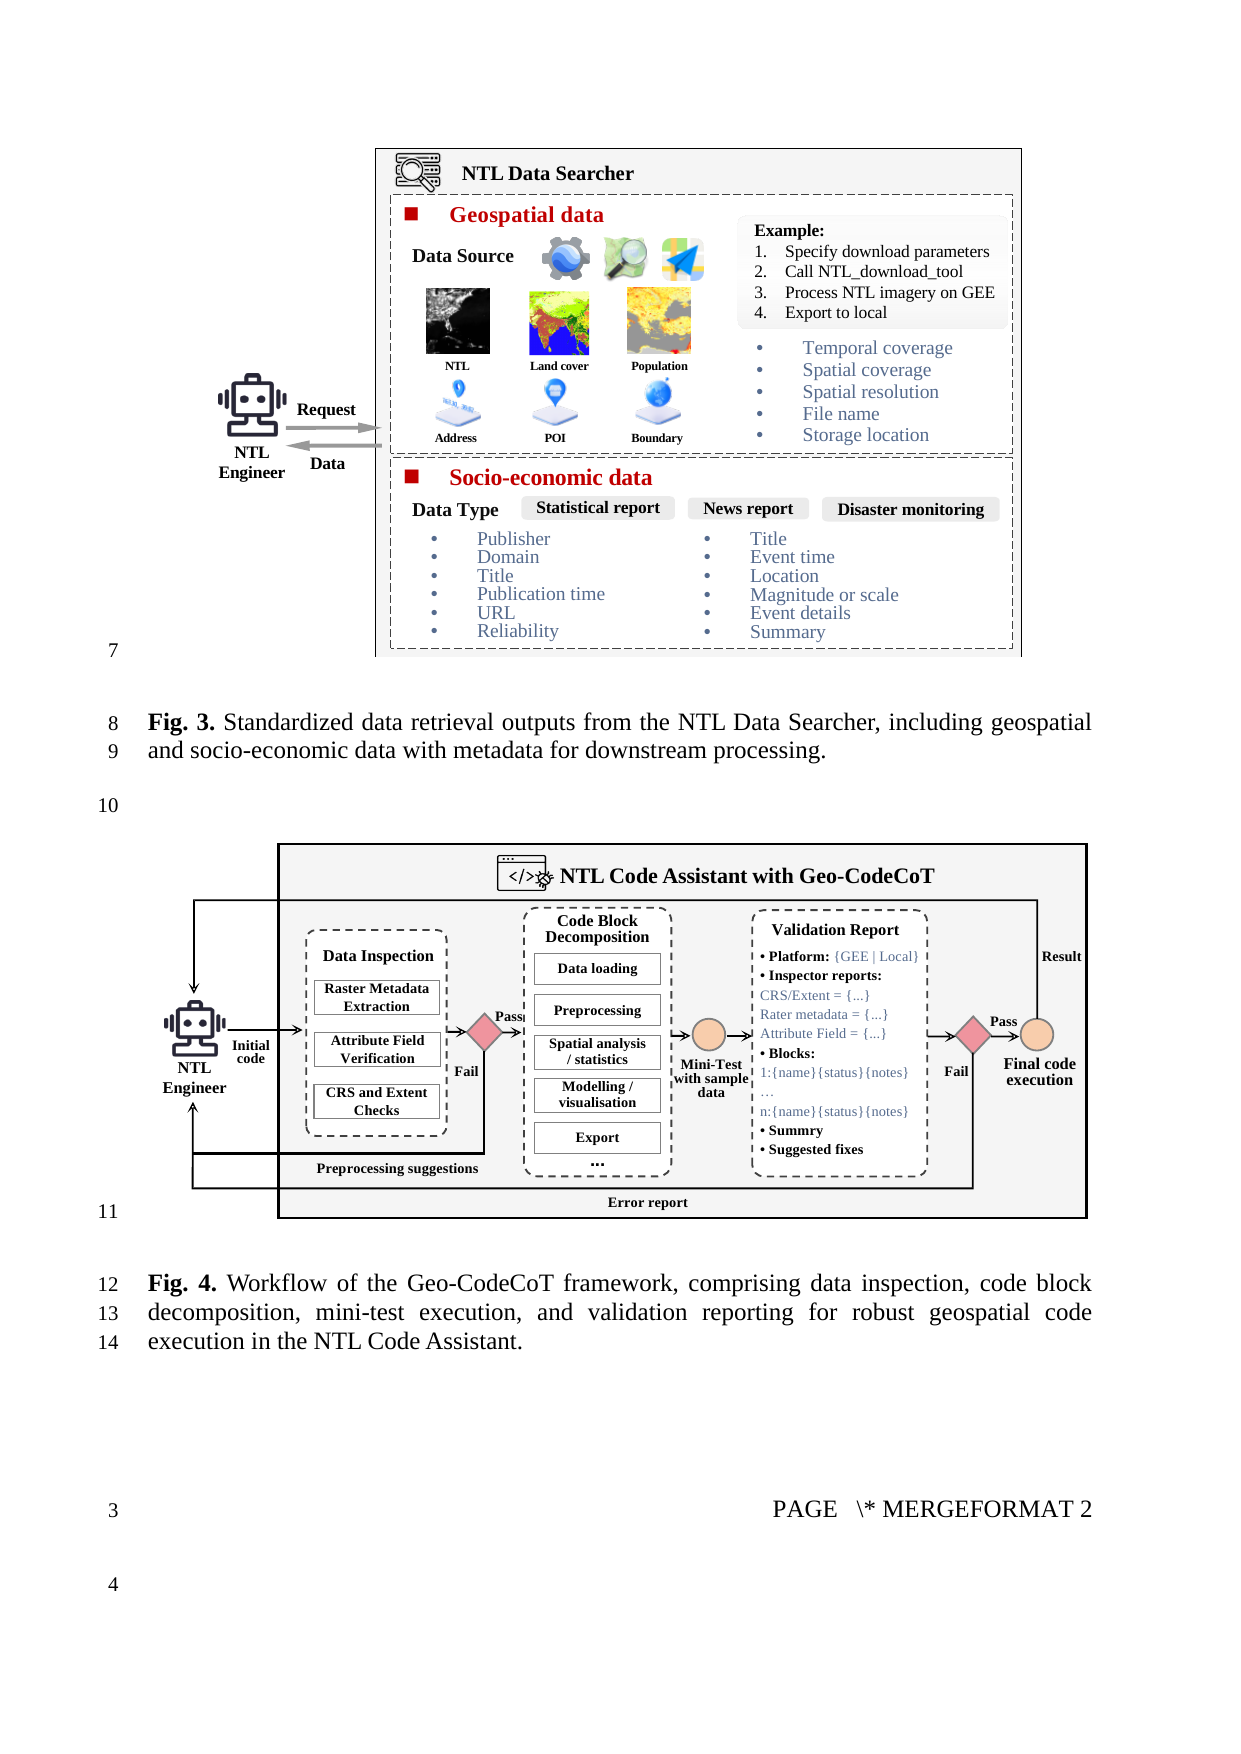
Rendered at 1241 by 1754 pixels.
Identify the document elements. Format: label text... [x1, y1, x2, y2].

text Fig. 4. Workflow of the Geo-CodeCoT framework, comprising data inspection, code block decomposition, mini-test execution, and validation reporting for robust geospatial code execution in the NTL Code Assistant. [148, 1268, 1092, 1355]
text Fig. 3. Standardized data retrieval outputs from the NTL Data Searcher, including geospatial and socio-economic data with metadata for downstream processing. [148, 707, 1092, 764]
